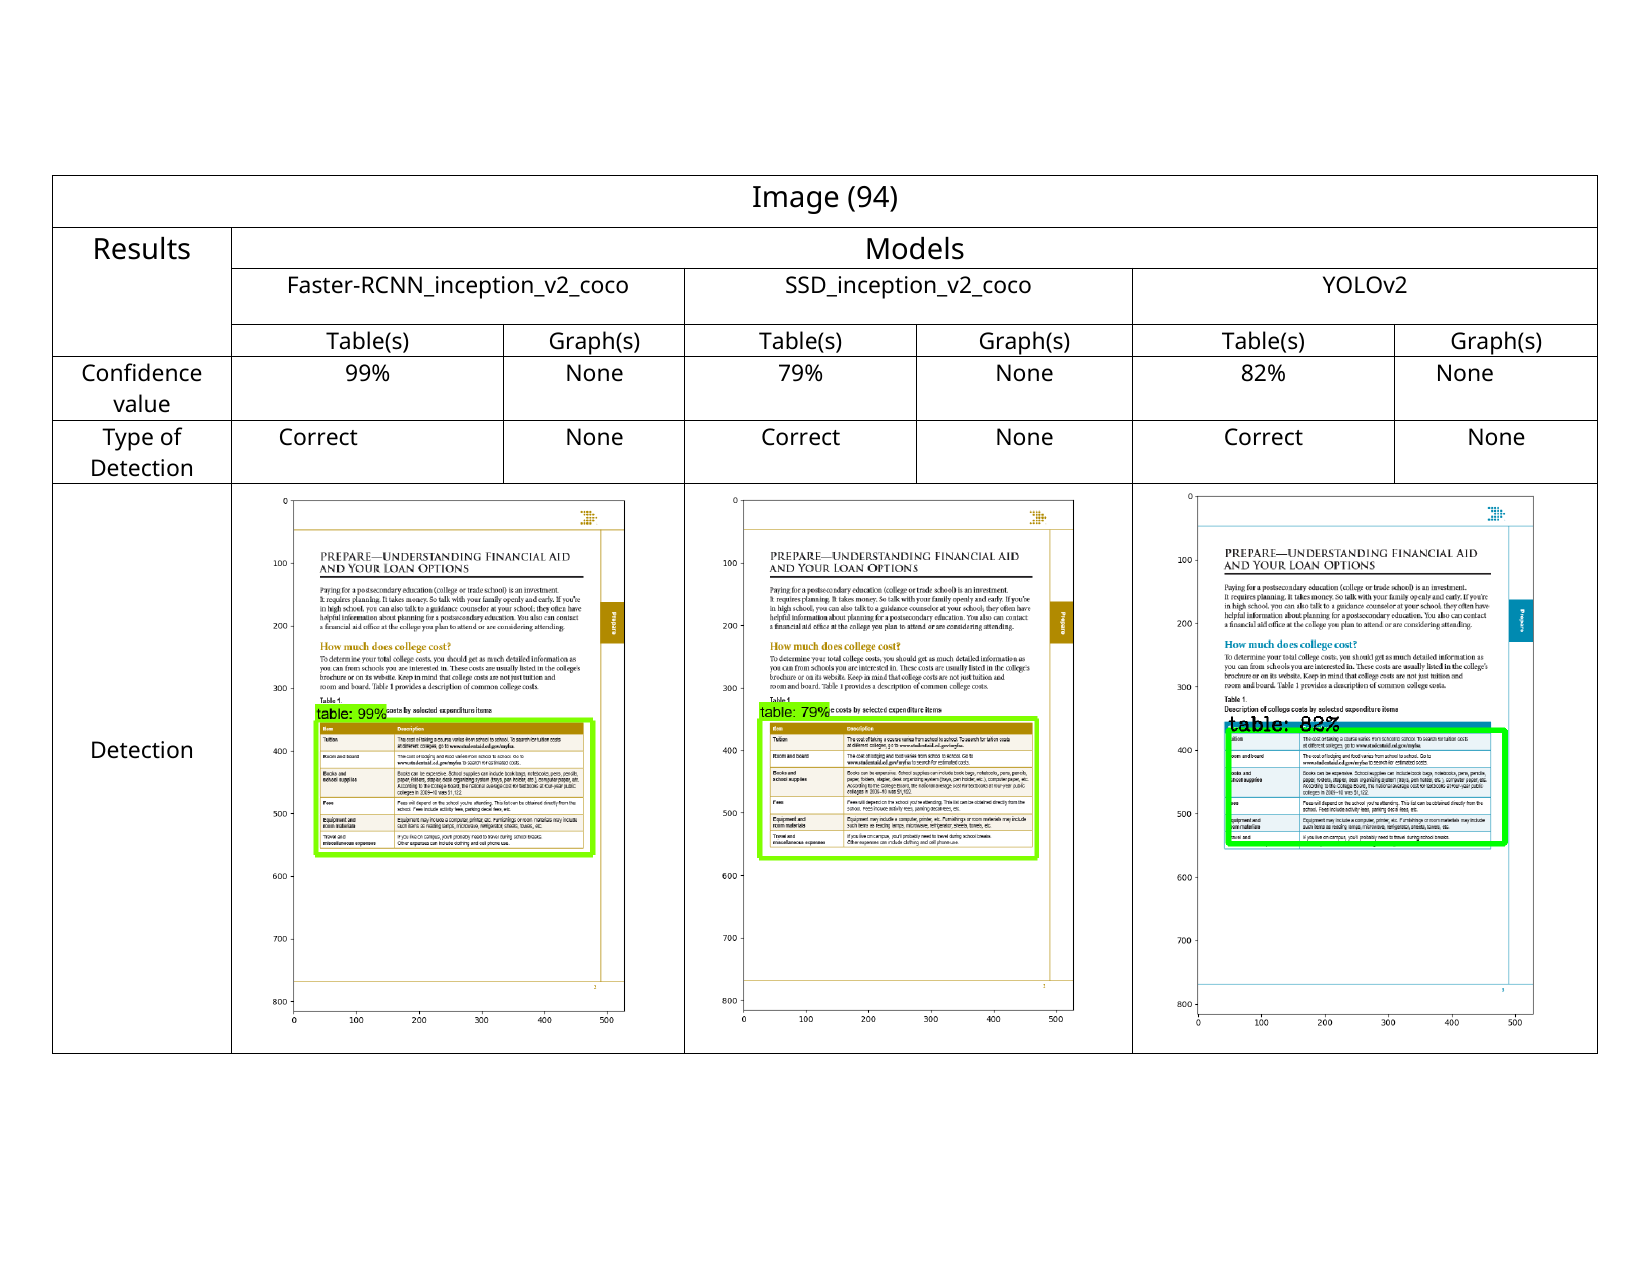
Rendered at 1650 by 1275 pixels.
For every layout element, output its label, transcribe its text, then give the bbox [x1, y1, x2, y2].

picture [697, 484, 1119, 1036]
table_cell Graph(s) [917, 325, 1132, 356]
table_cell 82% [1133, 357, 1394, 420]
table_cell [1133, 484, 1597, 1052]
table_cell Table(s) [1133, 325, 1394, 356]
table_cell Faster-RCNN_inception_v2_coco [232, 269, 684, 324]
table_cell Graph(s) [504, 325, 684, 356]
table_cell Models [232, 228, 1597, 268]
table_cell Table(s) [685, 325, 916, 356]
table_cell YOLOv2 [1133, 269, 1597, 324]
table_cell Graph(s) [1395, 325, 1597, 356]
table_cell None [917, 357, 1132, 420]
table_cell Detection [53, 484, 231, 1052]
table_cell Type of Detection [53, 421, 231, 483]
table_cell Results [53, 228, 231, 268]
table_cell Correct [685, 421, 916, 483]
picture [1144, 484, 1586, 1036]
table_header Image (94) [53, 176, 1597, 227]
table_cell Correct [232, 421, 503, 483]
table_cell None [1395, 421, 1597, 483]
table_cell [685, 484, 1132, 1052]
table_cell None [504, 421, 684, 483]
table_cell Correct [1133, 421, 1394, 483]
table_cell Confidence value [53, 357, 231, 420]
table_cell None [917, 421, 1132, 483]
table_cell None [504, 357, 684, 420]
table_cell [53, 268, 231, 356]
picture [265, 484, 652, 1037]
table_cell Table(s) [232, 325, 503, 356]
table_cell 79% [685, 357, 916, 420]
table_cell None [1395, 357, 1597, 420]
table_cell [232, 484, 684, 1052]
table_cell SSD_inception_v2_coco [685, 269, 1132, 324]
table_cell 99% [232, 357, 503, 420]
